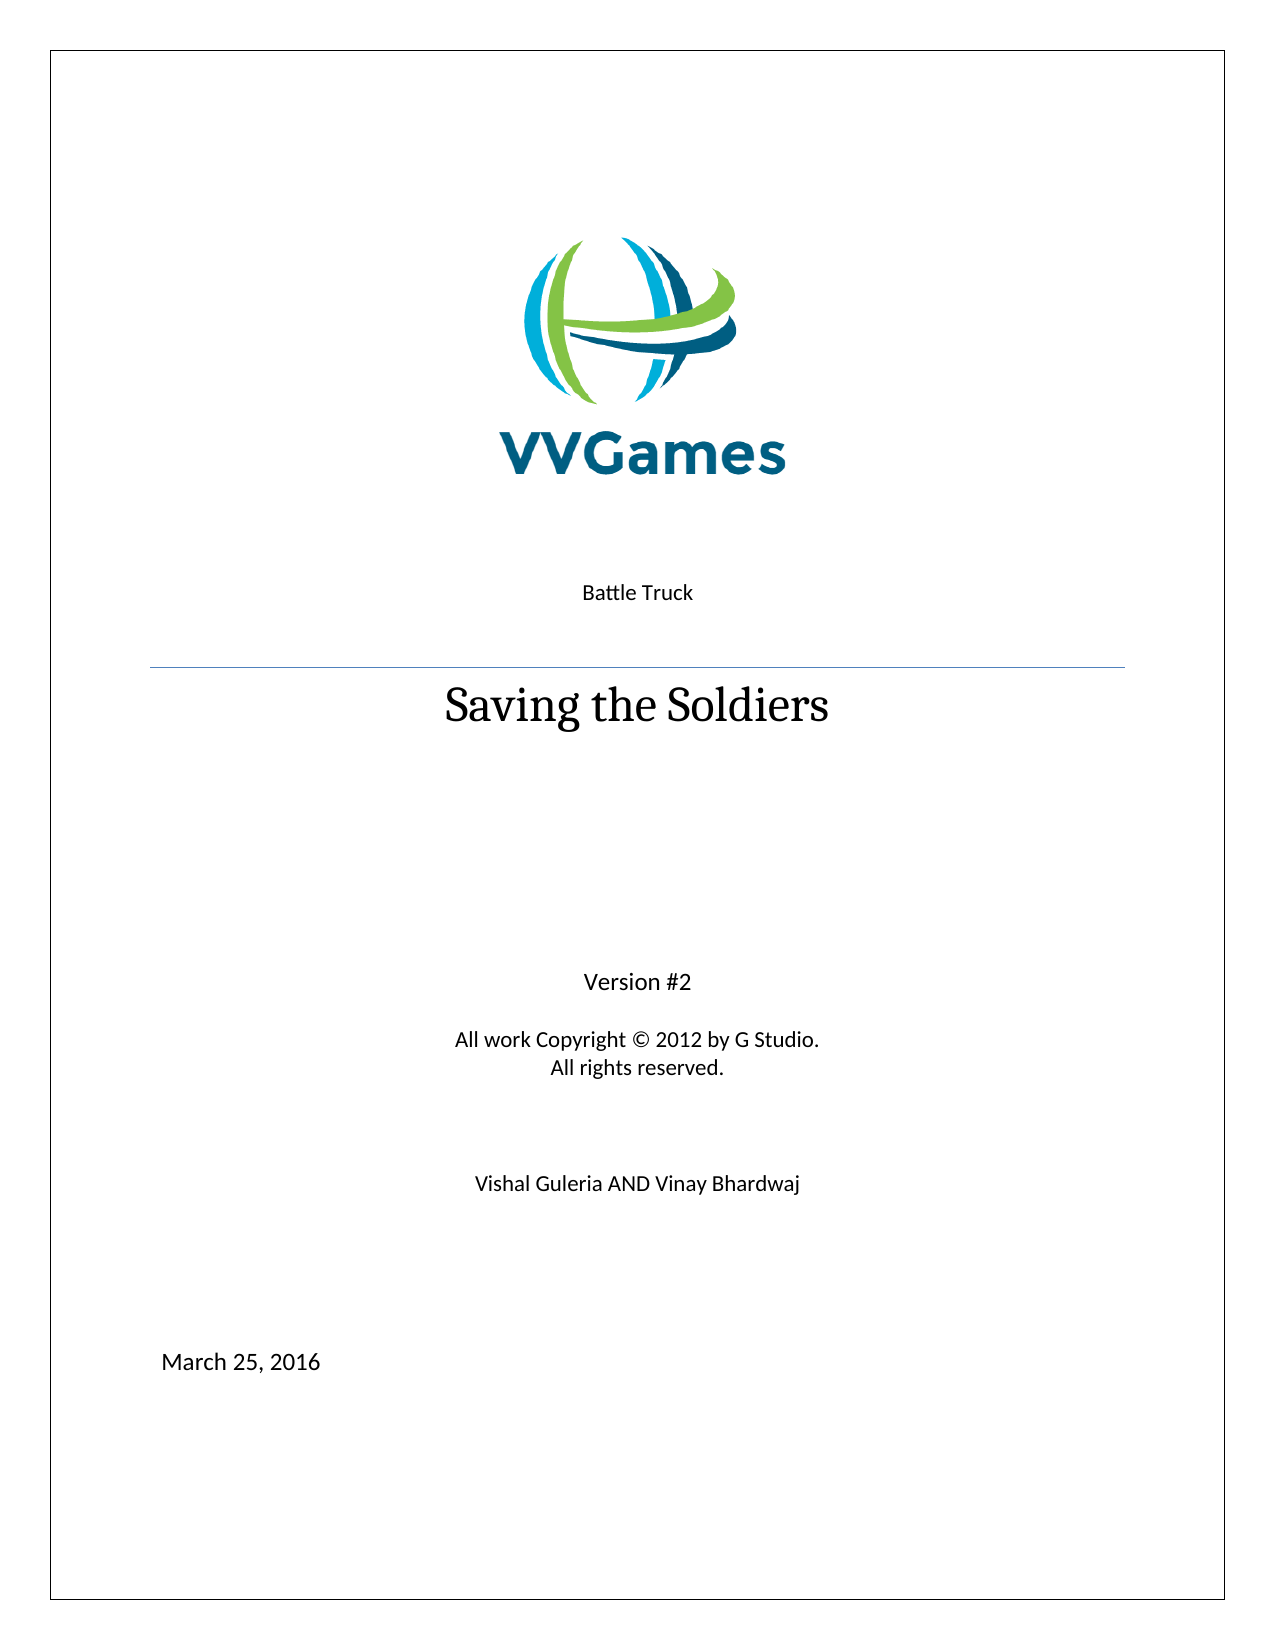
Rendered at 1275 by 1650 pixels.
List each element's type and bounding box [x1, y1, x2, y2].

picture [482, 229, 793, 493]
